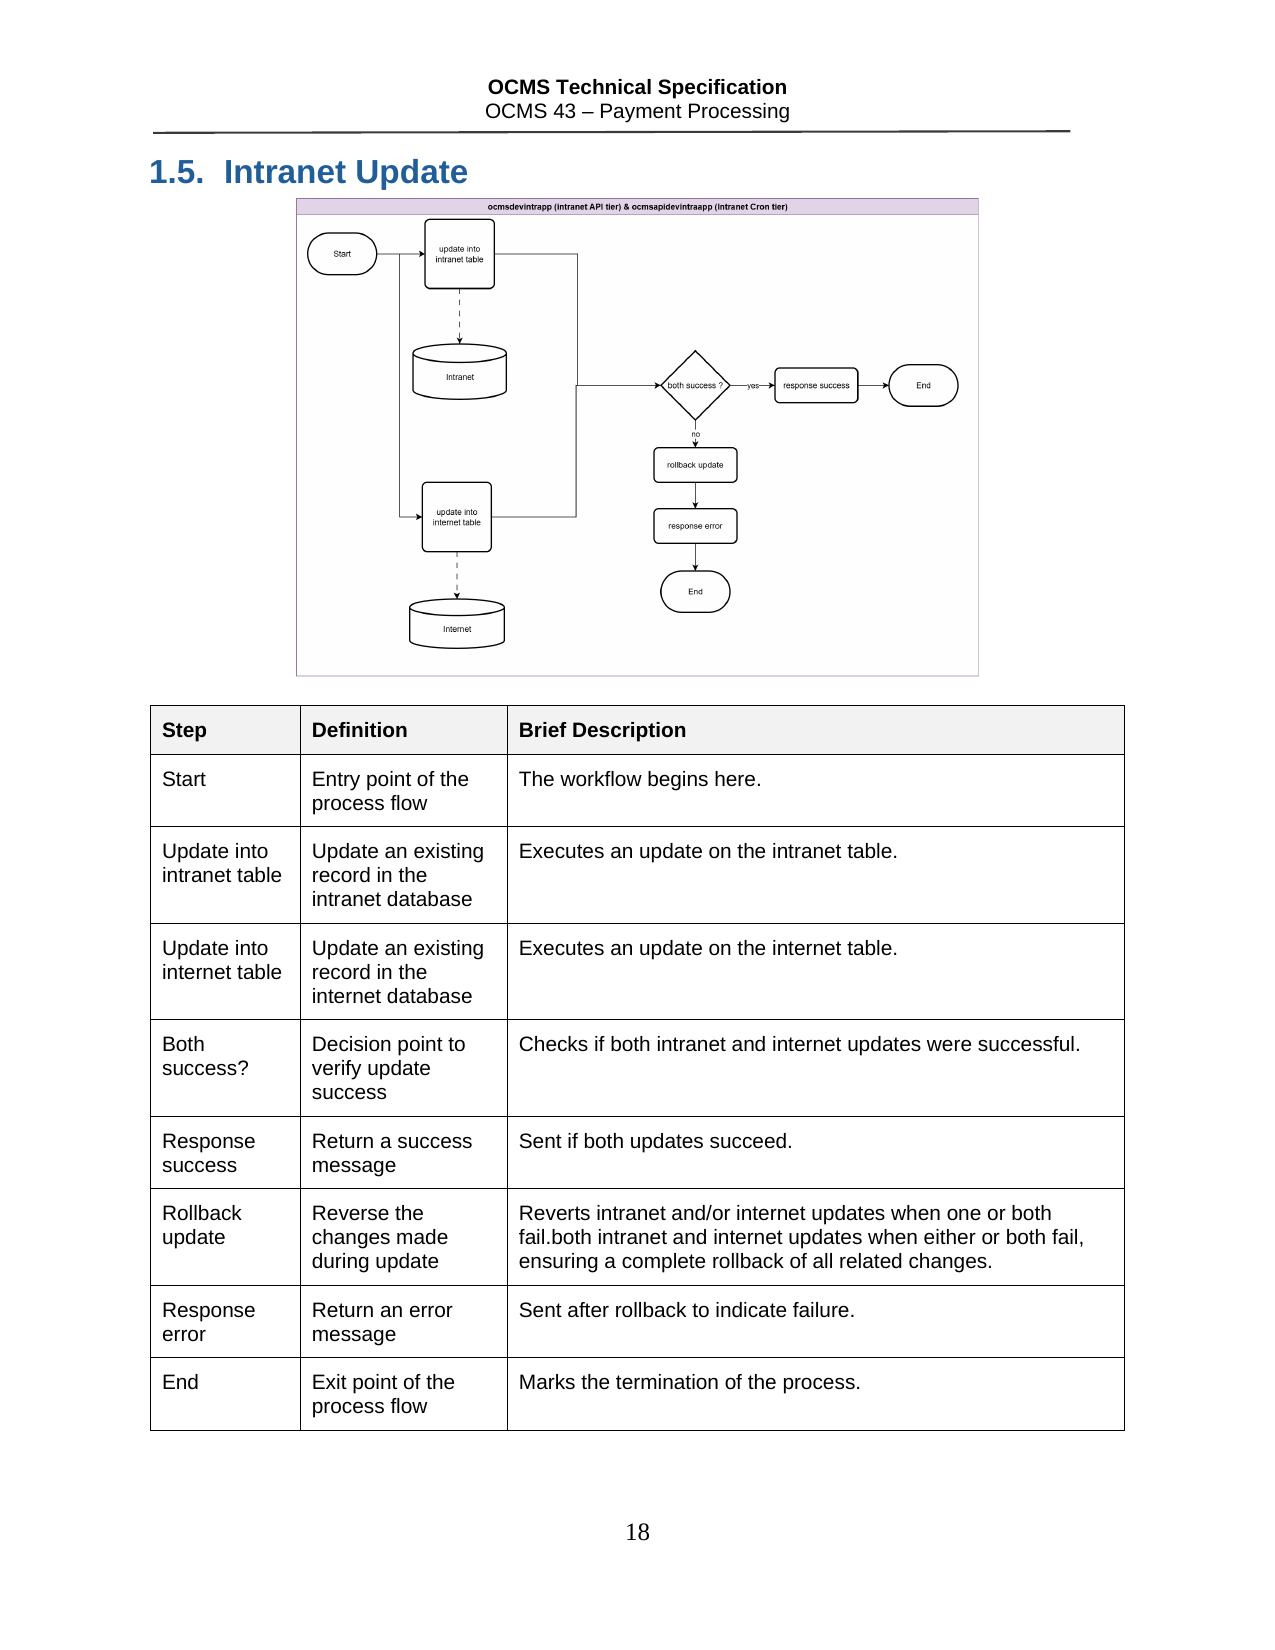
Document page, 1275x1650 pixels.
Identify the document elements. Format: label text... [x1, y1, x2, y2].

table_cell Update an existing record in the intranet database [301, 827, 507, 923]
table_cell Marks the termination of the process. [508, 1358, 1124, 1429]
table_cell Reverse the changes made during update [301, 1189, 507, 1284]
table_cell Response success [151, 1117, 300, 1188]
table_cell Sent if both updates succeed. [508, 1117, 1124, 1188]
table_cell End [151, 1358, 300, 1429]
table_cell Update into internet table [151, 924, 300, 1019]
table_cell Return an error message [301, 1286, 507, 1357]
table_cell Decision point to verify update success [301, 1020, 507, 1116]
table_cell Response error [151, 1286, 300, 1357]
table_cell Both success? [151, 1020, 300, 1116]
table_cell Update an existing record in the internet database [301, 924, 507, 1019]
picture [296, 198, 979, 677]
table_cell Exit point of the process flow [301, 1358, 507, 1429]
table_cell Sent after rollback to indicate failure. [508, 1286, 1124, 1357]
table_cell Rollback update [151, 1189, 300, 1284]
table_cell Executes an update on the internet table. [508, 924, 1124, 1019]
table_header Step [151, 706, 300, 754]
table_header Brief Description [508, 706, 1124, 754]
table_cell Return a success message [301, 1117, 507, 1188]
table_cell Reverts [508, 1189, 1124, 1284]
table_cell Entry point of the process flow [301, 755, 507, 826]
table_header Definition [301, 706, 507, 754]
table_cell Checks if both intranet and internet updates were successful. [508, 1020, 1124, 1116]
table_cell Executes an update on the intranet table. [508, 827, 1124, 923]
table_cell Start [151, 755, 300, 826]
subtitle Intranet Update [149, 152, 1125, 190]
table_cell Update into intranet table [151, 827, 300, 923]
table_cell The workflow begins here. [508, 755, 1124, 826]
